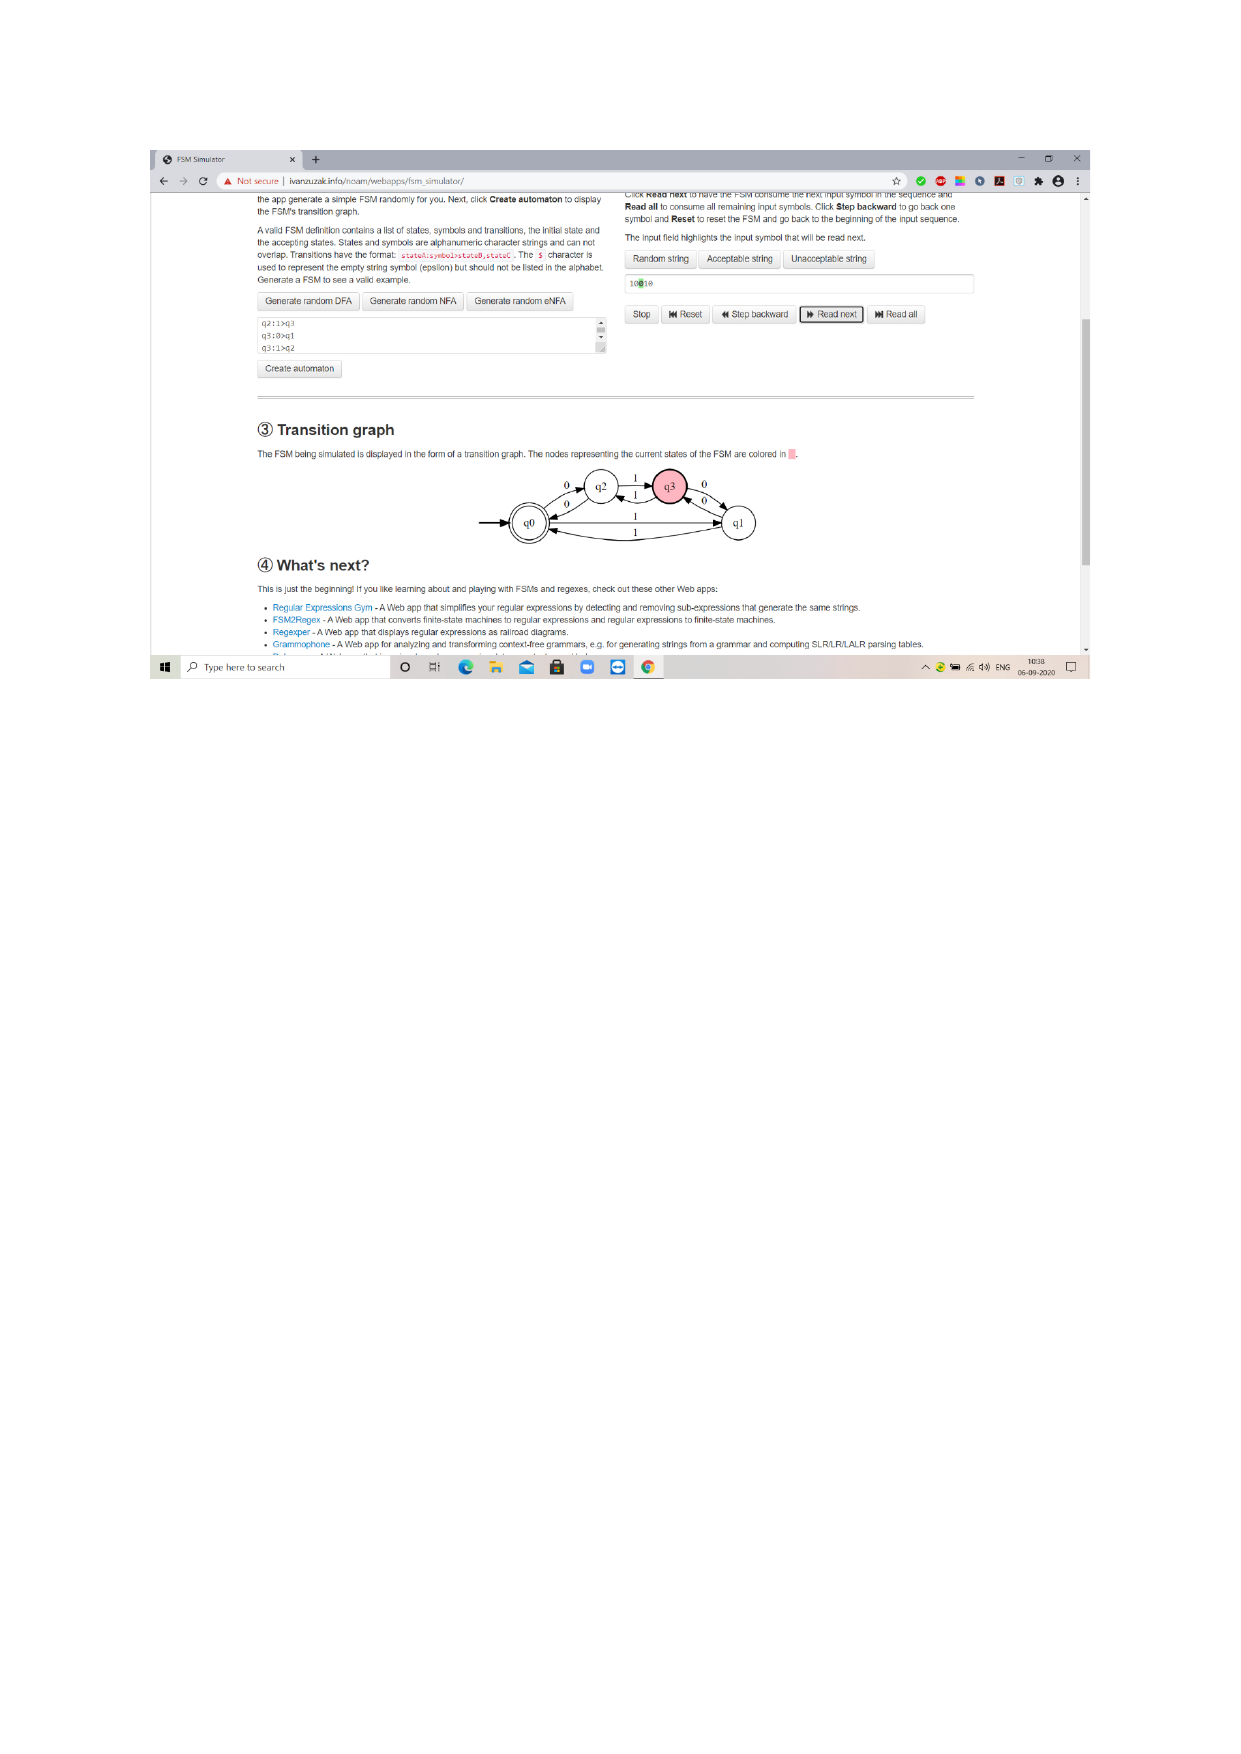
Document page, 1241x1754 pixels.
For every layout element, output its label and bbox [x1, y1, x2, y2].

picture [150, 150, 1091, 679]
